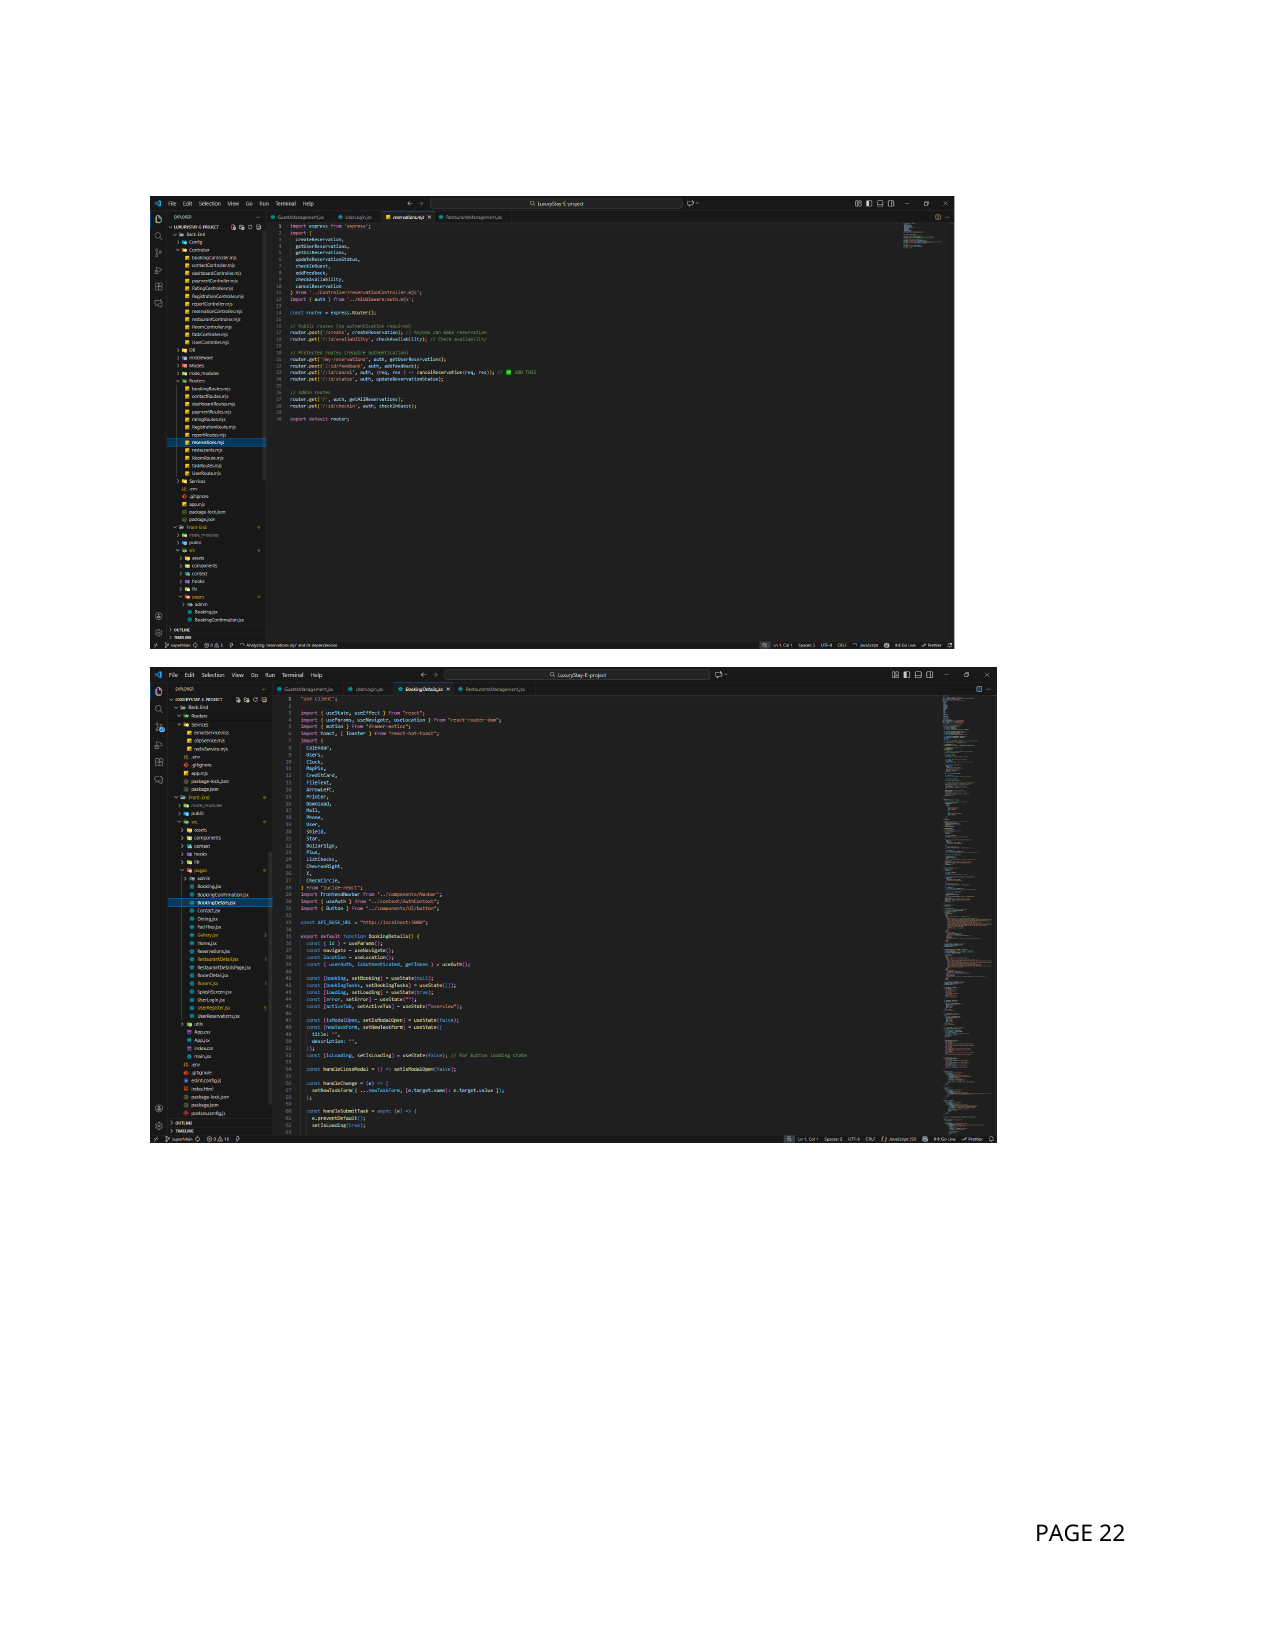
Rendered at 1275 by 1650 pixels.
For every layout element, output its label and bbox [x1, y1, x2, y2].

picture [150, 667, 997, 1143]
picture [150, 196, 955, 649]
